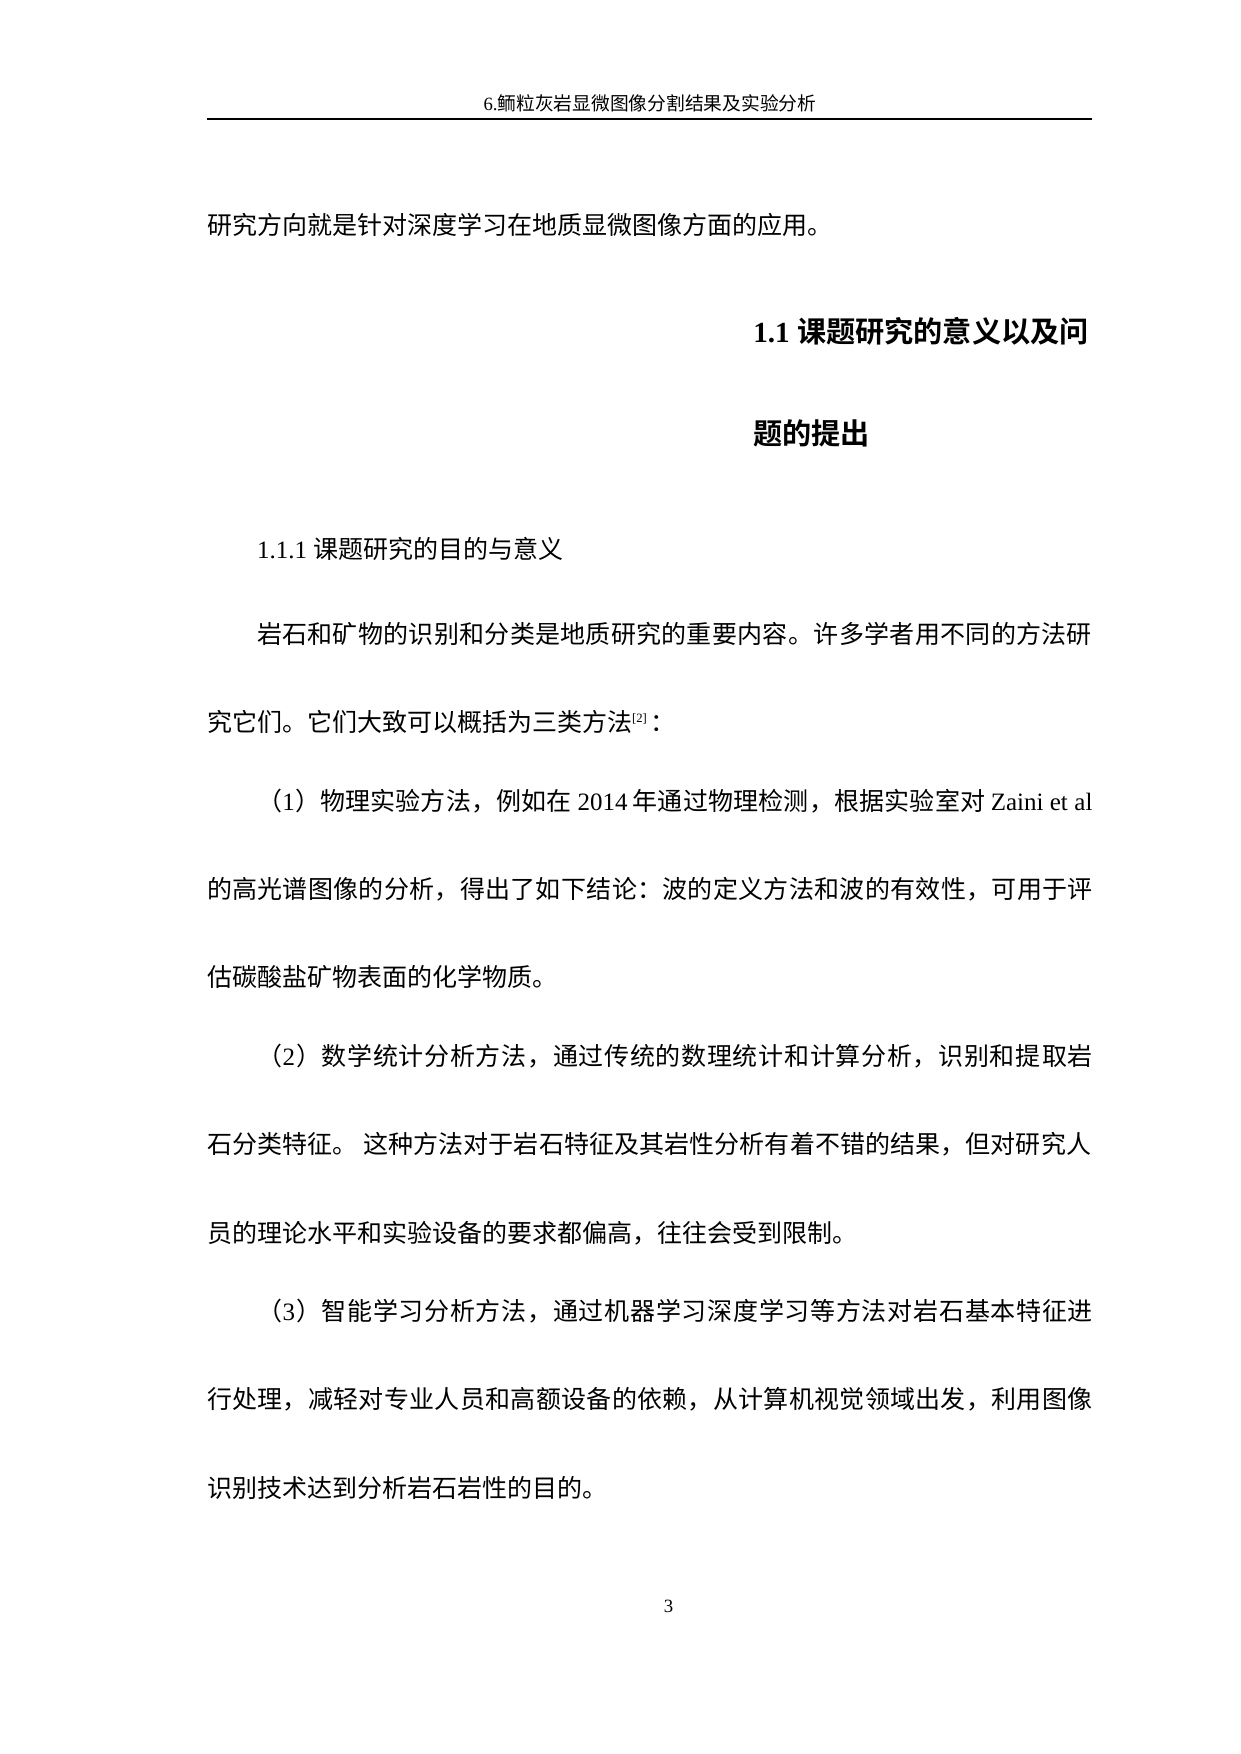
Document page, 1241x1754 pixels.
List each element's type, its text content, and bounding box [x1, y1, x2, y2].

text （1）物理实验方法，例如在2014年通过物理检测，根据实验室对Zaini et al的高光谱图像的分析，得出了如下结论：波的定义方法和波的有效性，可用于评估碳酸盐矿物表面的化学物质。 [207, 766, 1092, 1010]
title 课题研究的目的与意义 [207, 513, 1092, 581]
text （2）数学统计分析方法，通过传统的数理统计和计算分析，识别和提取岩石分类特征。 这种方法对于岩石特征及其岩性分析有着不错的结果，但对研究人员的理论水平和实验设备的要求都偏高，往往会受到限制。 [207, 1021, 1092, 1265]
text 岩石和矿物的识别和分类是地质研究的重要内容。许多学者用不同的方法研究它们。它们大致可以概括为三类方法[2] ： [207, 598, 1092, 755]
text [207, 190, 1092, 258]
text （3）智能学习分析方法，通过机器学习深度学习等方法对岩石基本特征进行处理，减轻对专业人员和高额设备的依赖，从计算机视觉领域出发，利用图像识别技术达到分析岩石岩性的目的。 [207, 1276, 1092, 1520]
subtitle 课题研究的意义以及问题的提出 [753, 296, 1092, 465]
